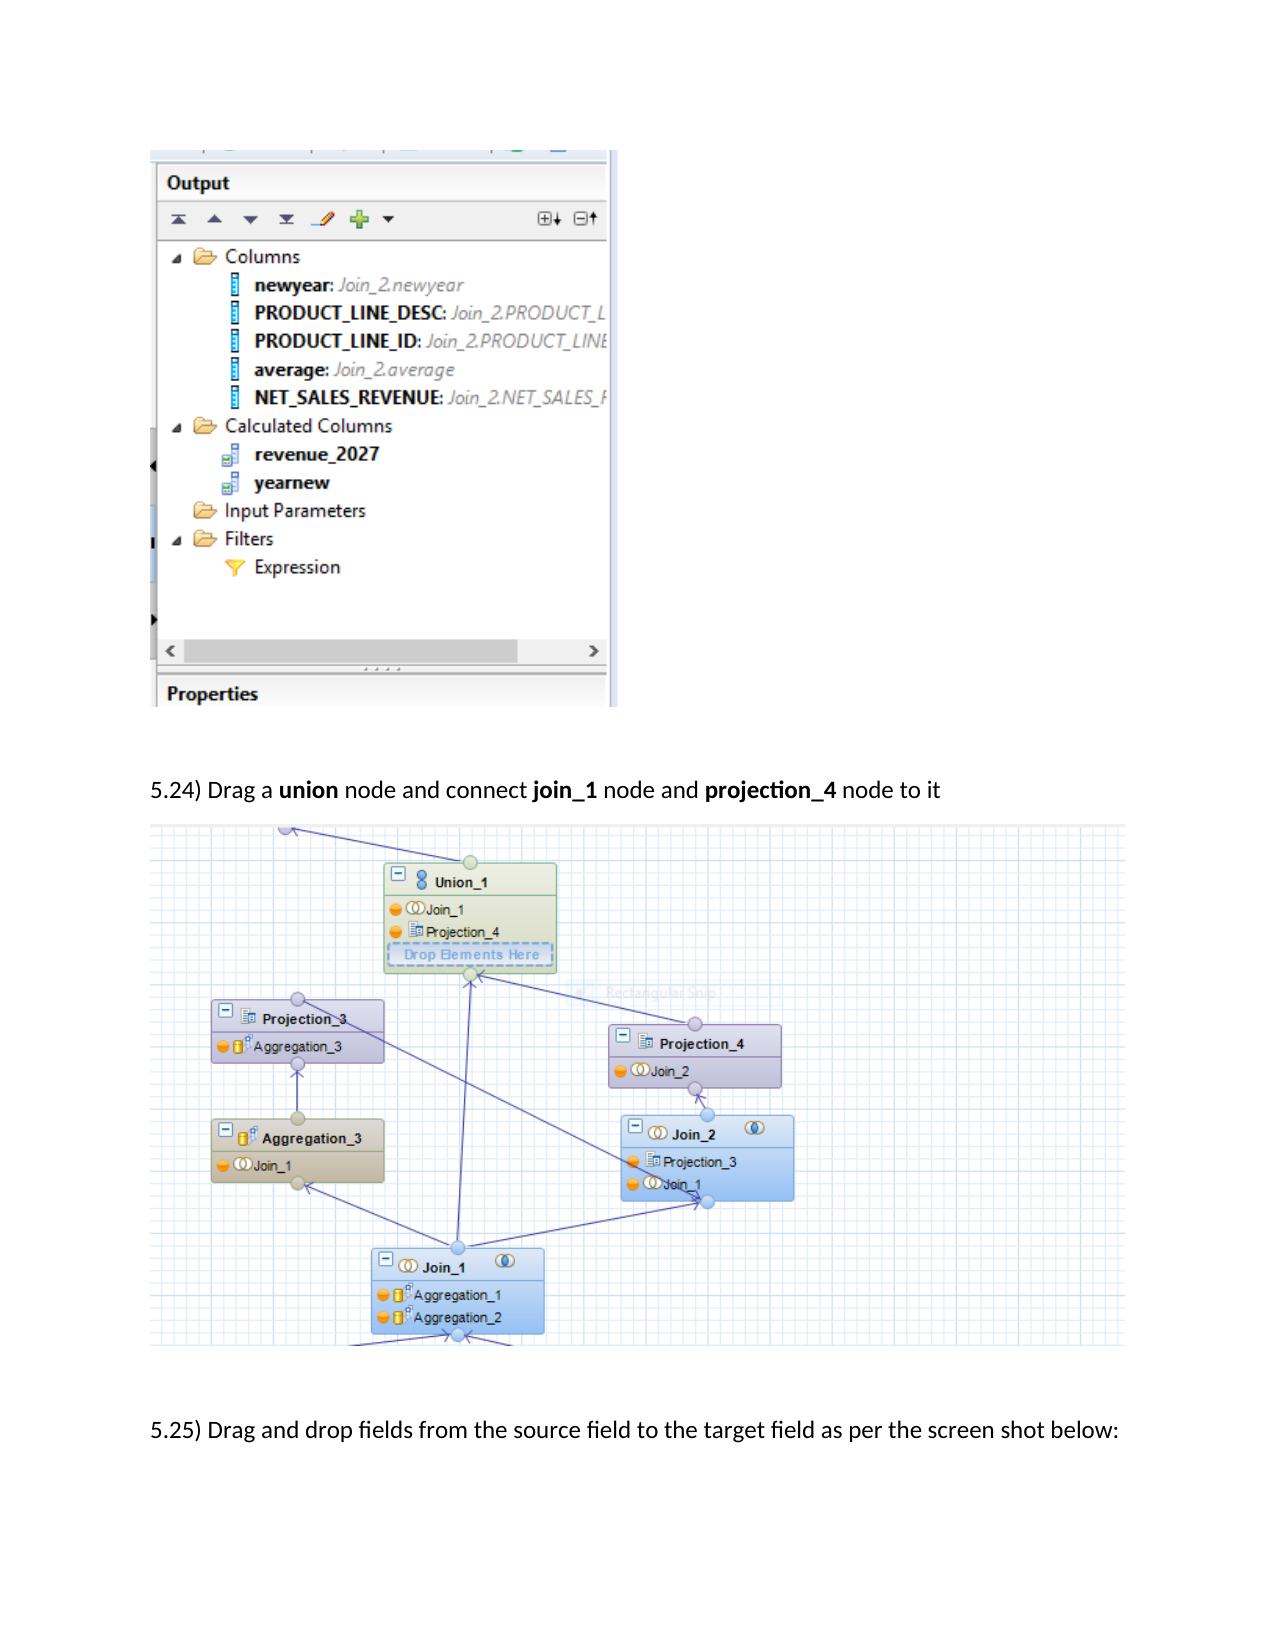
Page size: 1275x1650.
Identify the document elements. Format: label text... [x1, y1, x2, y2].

text 5.24) Drag a union node and connect join_1 node and projection_4 node to it [150, 775, 1125, 805]
picture [150, 150, 621, 707]
text 5.25) Drag and drop fields from the source field to the target field as per the screen shot below: [150, 1414, 1125, 1444]
picture [150, 824, 1125, 1346]
